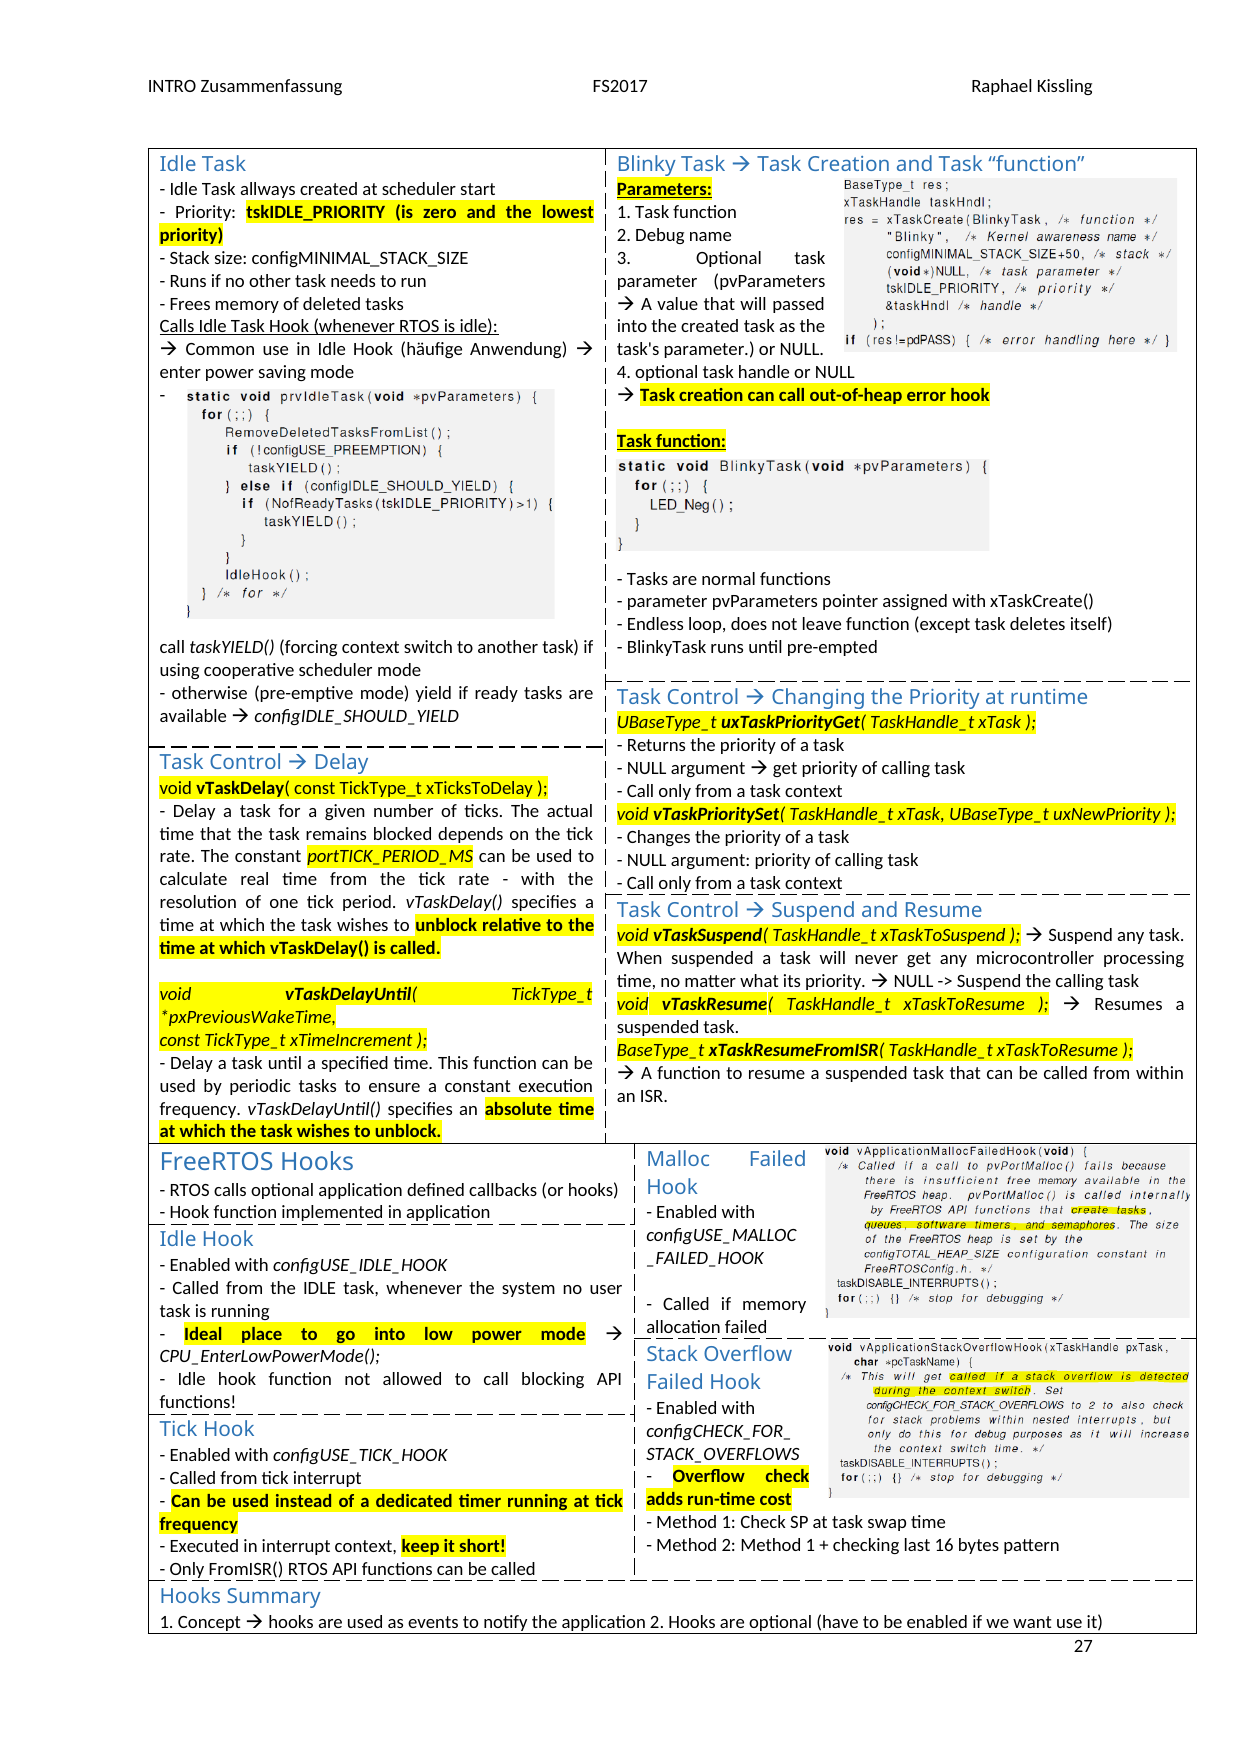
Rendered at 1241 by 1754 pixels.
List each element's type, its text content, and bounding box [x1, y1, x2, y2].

table_cell Malloc Failed Hook - Enabled with configUSE_MALLOC _FAILED_HOOK - Called if memory allocation failed [635, 1167, 1196, 1361]
picture [823, 1167, 1190, 1340]
table_cell FreeRTOS Hooks - RTOS calls optional application defined callbacks (or hooks) - Hook function implemented in application [149, 1167, 635, 1246]
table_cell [149, 1603, 1196, 1633]
table_cell Idle Hook - Enabled with configUSE_IDLE_HOOK - Called from the IDLE task, whenever the system no user task is running - Ideal place to go into low power mode CPU_EnterLowPowerMode(); - Idle hook function not allowed to call blocking API functions! [149, 1246, 635, 1436]
table_cell Blinky Task Task Creation and Task “function” Parameters: 1. Task function 2. Debug name 3. Optional task parameter (pvParameters A value that will passed into the created task as the task's parameter.) or NULL. 4. optional task handle or NULL Task creation can call out-of-heap error hook Task function: - Tasks are normal functions - parameter pvParameters pointer assigned with xTaskCreate() - Endless loop, does not leave function (except task deletes itself) - BlinkyTask runs until pre-empted [605, 149, 1196, 704]
table_cell Stack Overflow Failed Hook - Enabled with configCHECK_FOR_ STACK_OVERFLOWS - Overflow check adds run-time cost - Method 1: Check SP at task swap time - Method 2: Method 1 + checking last 16 bytes pattern [635, 1361, 1196, 1603]
table_cell Idle Task - Idle Task allways created at scheduler start - Priority: tskIDLE_PRIORITY (is zero and the lowest priority) - Stack size: configMINIMAL_STACK_SIZE - Runs if no other task needs to run - Frees memory of deleted tasks Calls Idle Task Hook (whenever RTOS is idle): Common use in Idle Hook (häufige Anwendung) enter power saving mode - call taskYIELD() (forcing context switch to another task) if using cooperative scheduler mode - otherwise (pre-emptive mode) yield if ready tasks are available configIDLE_SHOULD_YIELD [149, 149, 605, 769]
table_cell Tick Hook - Enabled with configUSE_TICK_HOOK - Called from tick interrupt - Can be used instead of a dedicated timer running at tick frequency - Executed in interrupt context, keep it short! - Only FromISR() RTOS API functions can be called [149, 1436, 635, 1603]
table_cell Task Control Delay void vTaskDelay( const TickType_t xTicksToDelay ); - Delay a task for a given number of ticks. The actual time that the task remains blocked depends on the tick rate. The constant portTICK_PERIOD_MS can be used to calculate real time from the tick rate - with the resolution of one tick period. vTaskDelay() specifies a time at which the task wishes to unblock relative to the time at which vTaskDelay() is called. void vTaskDelayUntil( TickType_t *pxPreviousWakeTime, const TickType_t xTimeIncrement ); - Delay a task until a specified time. This function can be used by periodic tasks to ensure a constant execution frequency. vTaskDelayUntil() specifies an absolute time at which the task wishes to unblock. [149, 769, 605, 1166]
picture [826, 1363, 1189, 1520]
table_cell Task Control Changing the Priority at runtime UBaseType_t uxTaskPriorityGet( TaskHandle_t xTask ); - Returns the priority of a task - NULL argument get priority of calling task - Call only from a task context void vTaskPrioritySet( TaskHandle_t xTask, UBaseType_t uxNewPriority ); - Changes the priority of a task - NULL argument: priority of calling task - Call only from a task context [605, 704, 1196, 917]
picture [614, 482, 990, 573]
picture [185, 389, 555, 618]
picture [842, 178, 1177, 351]
table_cell Task Control Suspend and Resume void vTaskSuspend( TaskHandle_t xTaskToSuspend ); Suspend any task. When suspended a task will never get any microcontroller processing time, no matter what its priority. NULL -> Suspend the calling task void vTaskResume( TaskHandle_t xTaskToResume ); Resumes a suspended task. BaseType_t xTaskResumeFromISR( TaskHandle_t xTaskToResume ); A function to resume a suspended task that can be called from within an ISR. [605, 917, 1196, 1166]
